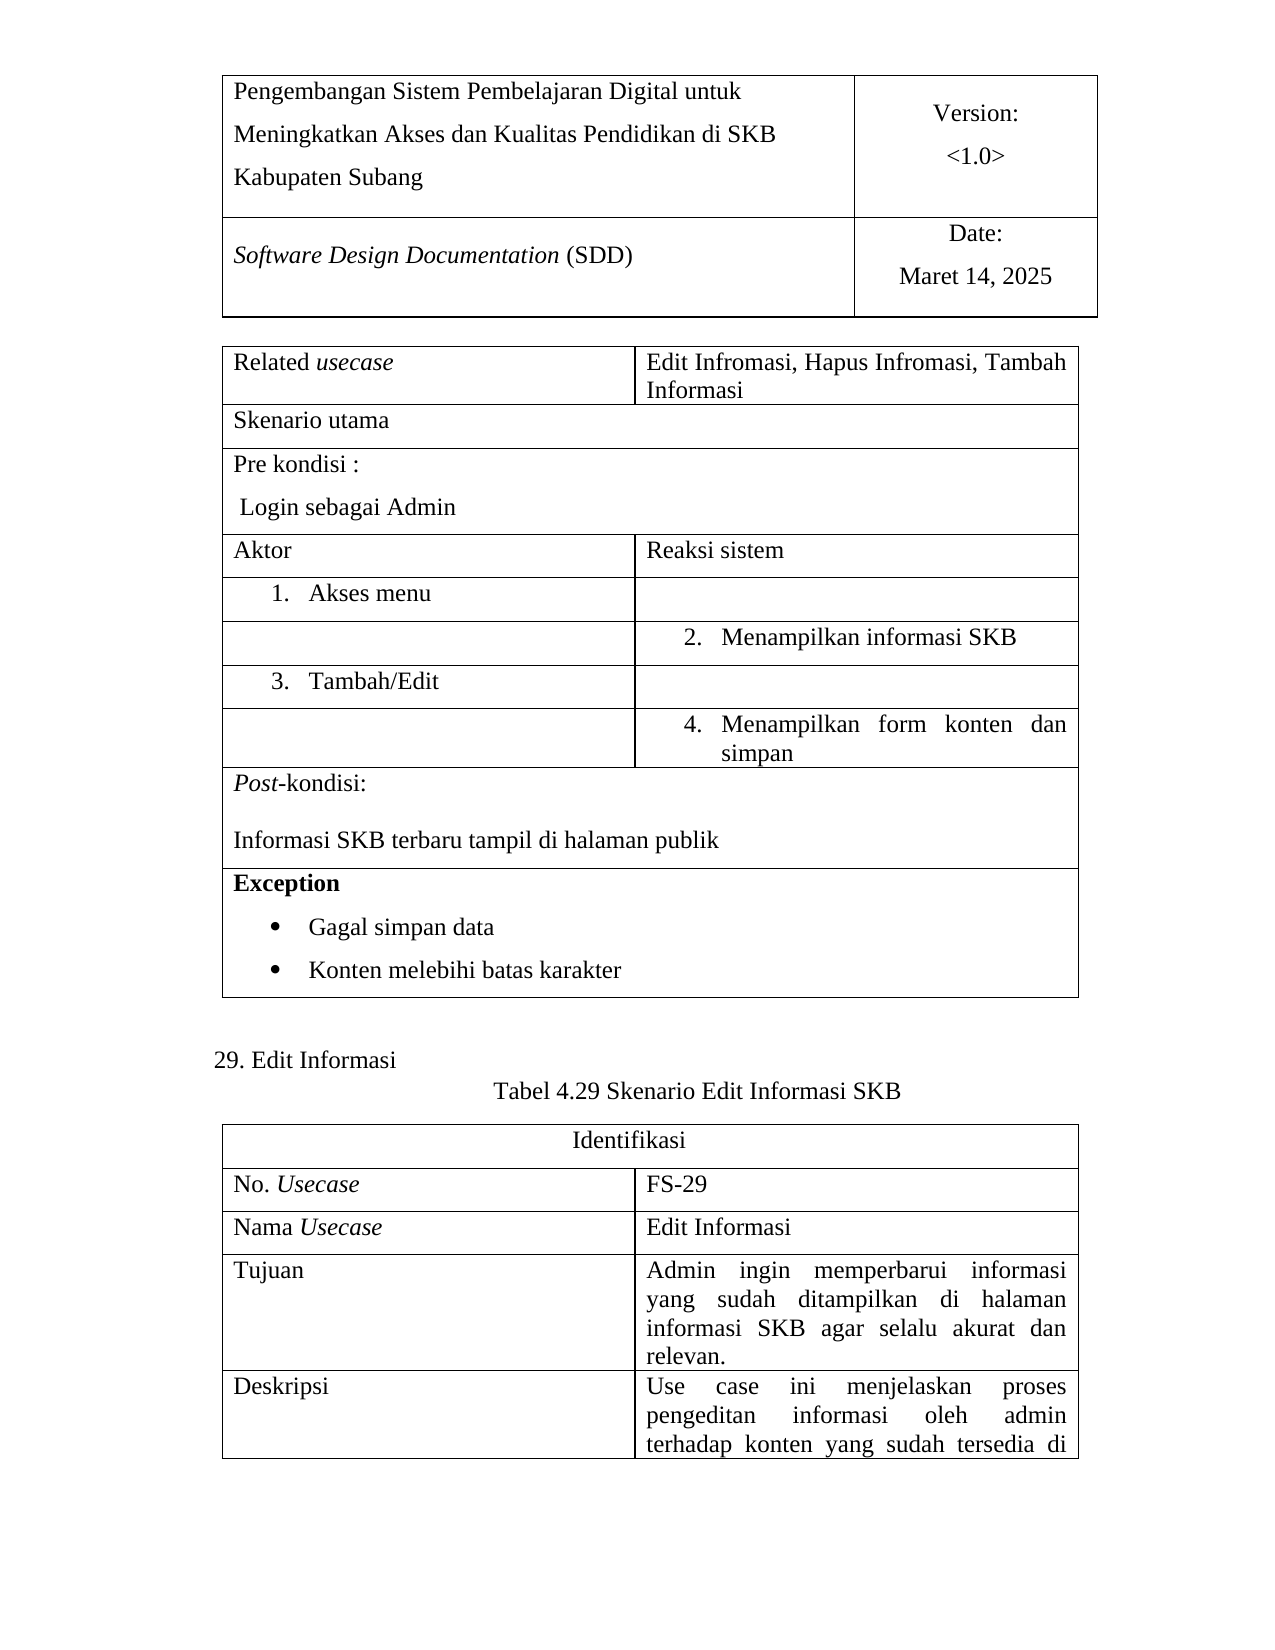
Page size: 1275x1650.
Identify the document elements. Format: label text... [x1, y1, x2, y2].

table_cell [223, 709, 634, 767]
table_header Identifikasi [561, 1125, 1078, 1168]
table_cell Tujuan [223, 1255, 634, 1370]
table_cell Pre kondisi : Login sebagai Admin [223, 449, 1078, 534]
table_cell Post-kondisi: Informasi SKB terbaru tampil di halaman publik [223, 768, 1078, 867]
table_cell Exception Gagal simpan data Konten melebihi batas karakter [223, 869, 1078, 997]
table_header [223, 1125, 561, 1168]
table_cell Aktor [223, 535, 634, 577]
table_cell Deskripsi [223, 1371, 634, 1457]
table_cell Reaksi sistem [636, 535, 1078, 577]
table_cell Tambah/Edit [223, 666, 634, 708]
table_cell [636, 578, 1078, 621]
table_cell Skenario utama [223, 405, 723, 448]
table_cell Edit Informasi [636, 1212, 1078, 1254]
table_cell Nama Usecase [223, 1212, 634, 1254]
table_cell Edit Infromasi, Hapus Infromasi, Tambah Informasi [636, 347, 1078, 404]
table_cell Akses menu [223, 578, 634, 621]
table_cell Admin ingin memperbarui informasi yang sudah ditampilkan di halaman informasi SKB agar selalu akurat dan relevan. [636, 1255, 1078, 1370]
table_cell FS-29 [636, 1169, 1078, 1211]
list Edit Informasi [214, 1045, 1098, 1074]
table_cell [636, 1371, 1078, 1457]
table_cell [636, 666, 1078, 708]
table_cell Menampilkan form konten dan simpan [636, 709, 1078, 767]
table_cell [724, 405, 1078, 448]
list Tabel 4.29 Skenario Edit Informasi SKB [297, 1076, 1098, 1105]
table_cell Related usecase [223, 347, 634, 404]
table_cell No. Usecase [223, 1169, 634, 1211]
table_cell [223, 622, 634, 665]
table_cell Menampilkan informasi SKB [636, 622, 1078, 665]
